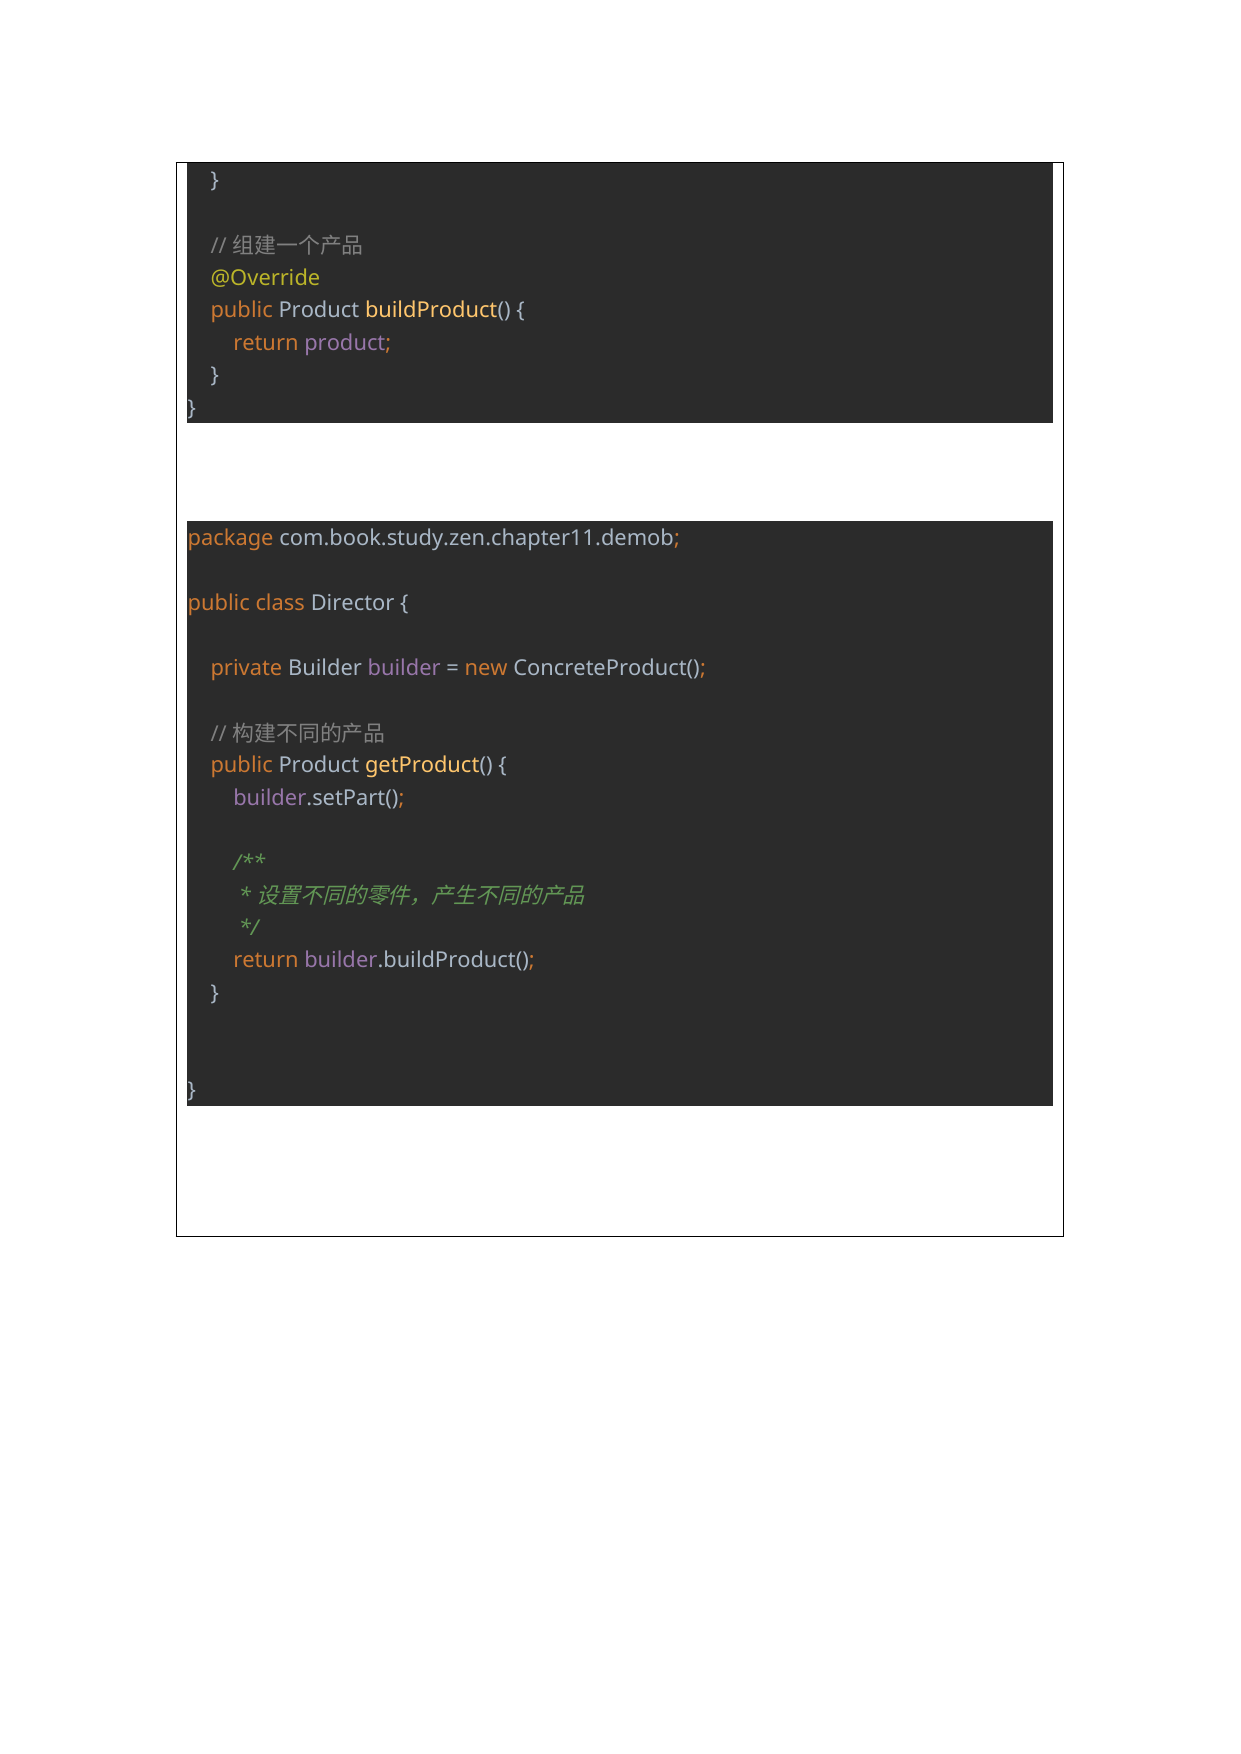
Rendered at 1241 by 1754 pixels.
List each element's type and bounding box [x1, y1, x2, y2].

table_header [177, 163, 1063, 1236]
